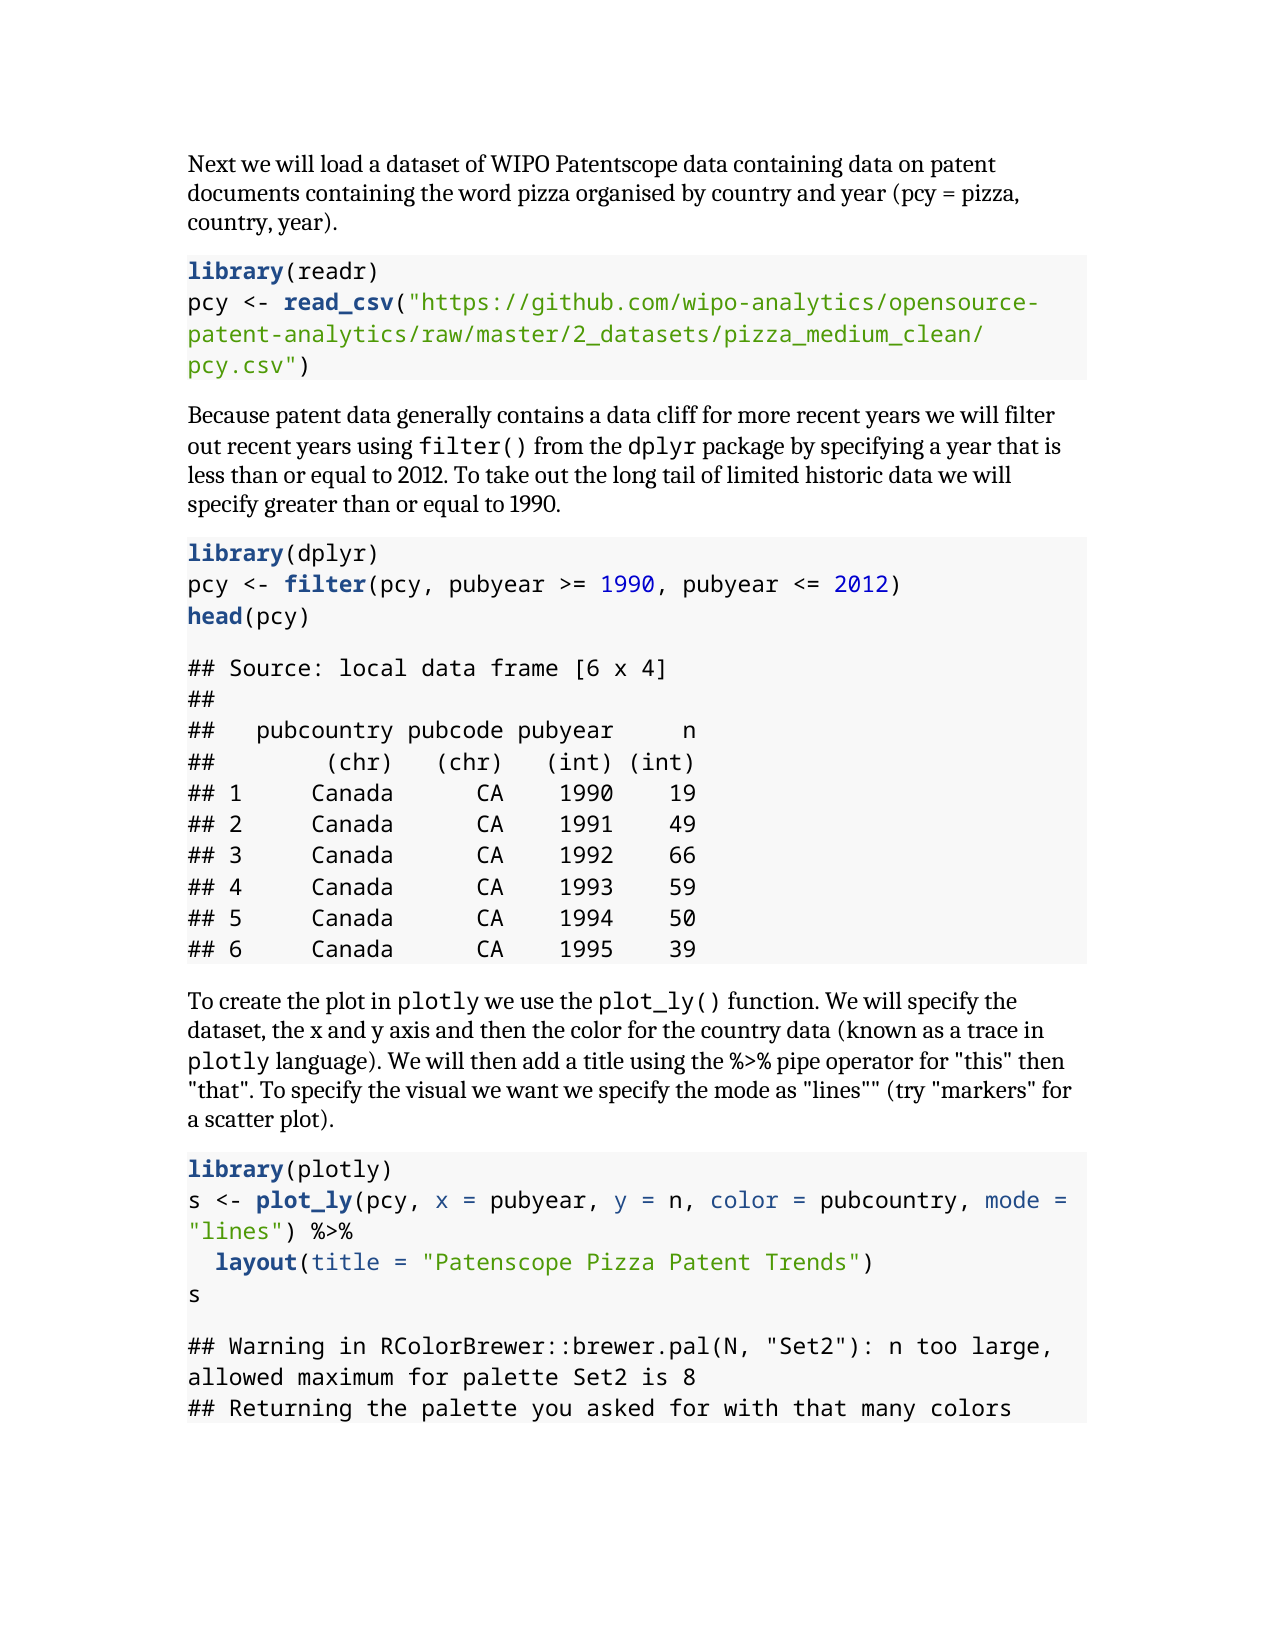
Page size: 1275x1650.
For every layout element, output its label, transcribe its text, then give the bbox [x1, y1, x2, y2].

text library(plotly) s <- plot_ly(pcy, x = pubyear, y = n, color = pubcountry, mode = "lines") %>% layout(title = "Patenscope Pizza Patent Trends") s [187, 1152, 1087, 1309]
text library(readr) pcy <- read_csv("https://github.com/wipo-analytics/opensource-patent-analytics/raw/master/2_datasets/pizza_medium_clean/pcy.csv") [187, 255, 1087, 380]
text Because patent data generally contains a data cliff for more recent years we will filter out recent years using filter() from the dplyr package by specifying a year that is less than or equal to 2012. To take out the long tail of limited historic data we will specify greater than or equal to 1990. [187, 401, 1087, 518]
text Next we will load a dataset of WIPO Patentscope data containing data on patent documents containing the word pizza organised by country and year (pcy = pizza, country, year). [187, 150, 1087, 236]
text ## Warning in RColorBrewer::brewer.pal(N, "Set2"): n too large, allowed maximum for palette Set2 is 8 ## Returning the palette you asked for with that many colors [187, 1329, 1087, 1423]
text ## Source: local data frame [6 x 4] ## ## pubcountry pubcode pubyear n ## (chr) (chr) (int) (int) ## 1 Canada CA 1990 19 ## 2 Canada CA 1991 49 ## 3 Canada CA 1992 66 ## 4 Canada CA 1993 59 ## 5 Canada CA 1994 50 ## 6 Canada CA 1995 39 [187, 652, 1087, 964]
text library(dplyr) pcy <- filter(pcy, pubyear >= 1990, pubyear <= 2012) head(pcy) [187, 537, 1087, 631]
text To create the plot in plotly we use the plot_ly() function. We will specify the dataset, the x and y axis and then the color for the country data (known as a trace in plotly language). We will then add a title using the %>% pipe operator for "this" then "that". To specify the visual we want we specify the mode as "lines"" (try "markers" for a scatter plot). [187, 985, 1087, 1134]
